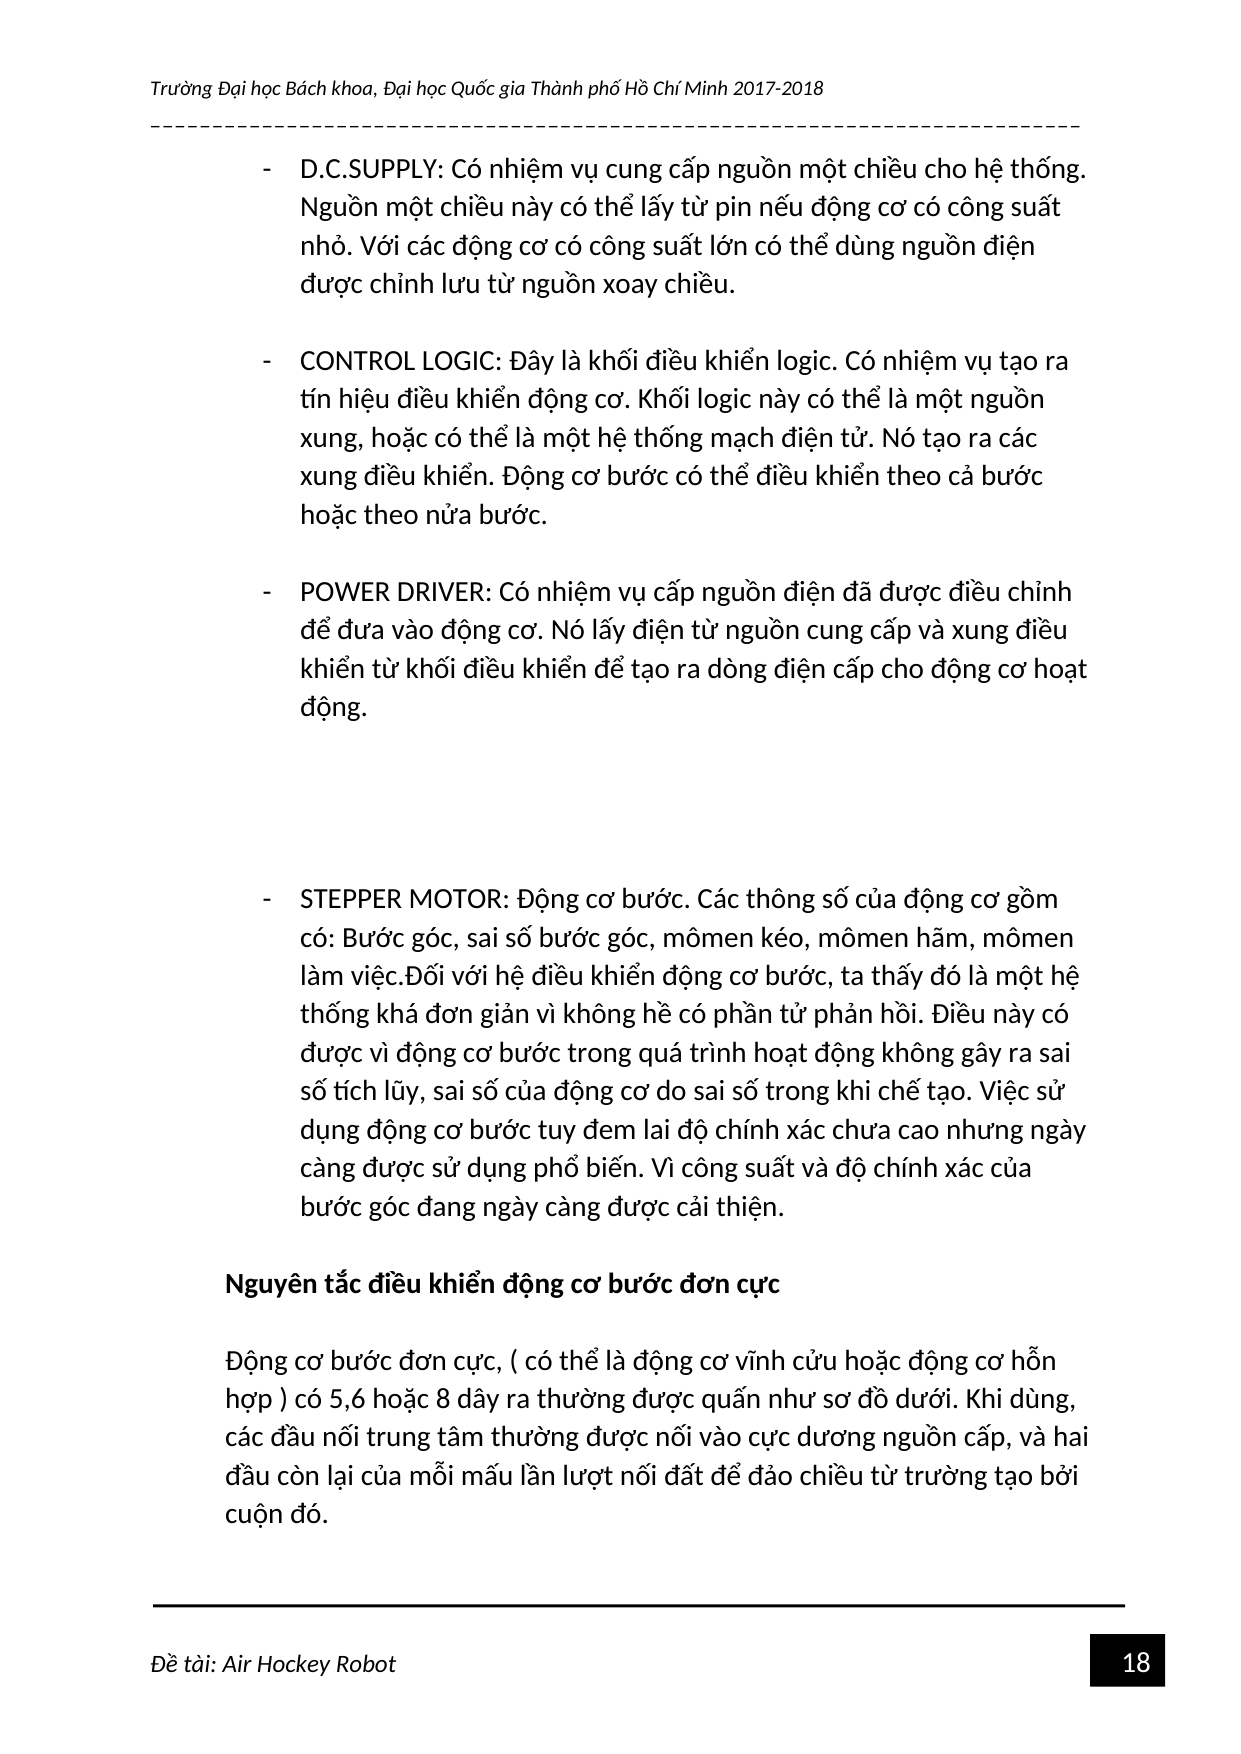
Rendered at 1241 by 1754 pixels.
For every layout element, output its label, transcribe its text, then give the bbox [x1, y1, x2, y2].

list POWER DRIVER: Có nhiệm vụ cấp nguồn điện đã được điều chỉnh để đưa vào động cơ. Nó lấy điện từ nguồn cung cấp và xung điều khiển từ khối điều khiển để tạo ra dòng điện cấp cho động cơ hoạt động. [262, 573, 1090, 724]
list STEPPER MOTOR: Động cơ bước. Các thông số của động cơ gồm có: Bước góc, sai số bước góc, mômen kéo, mômen hãm, mômen làm việc.Đối với hệ điều khiển động cơ bước, ta thấy đó là một hệ thống khá đơn giản vì không hề có phần tử phản hồi. Điều này có được vì động cơ bước trong quá trình hoạt động không gây ra sai số tích lũy, sai số của động cơ do sai số trong khi chế tạo. Việc sử dụng động cơ bước tuy đem lai độ chính xác chưa cao nhưng ngày càng được sử dụng phổ biến. Vì công suất và độ chính xác của bước góc đang ngày càng được cải thiện. [262, 880, 1090, 1223]
list D.C.SUPPLY: Có nhiệm vụ cung cấp nguồn một chiều cho hệ thống. Nguồn một chiều này có thể lấy từ pin nếu động cơ có công suất nhỏ. Với các động cơ có công suất lớn có thể dùng nguồn điện được chỉnh lưu từ nguồn xoay chiều. [262, 150, 1090, 301]
list Nguyên tắc điều khiển động cơ bước đơn cực [225, 1265, 1090, 1300]
list Động cơ bước đơn cực, ( có thể là động cơ vĩnh cửu hoặc động cơ hỗn hợp ) có 5,6 hoặc 8 dây ra thường được quấn như sơ đồ dưới. Khi dùng, các đầu nối trung tâm thường được nối vào cực dương nguồn cấp, và hai đầu còn lại của mỗi mấu lần lượt nối đất để đảo chiều từ trường tạo bởi cuộn đó. [225, 1342, 1090, 1531]
list CONTROL LOGIC: Đây là khối điều khiển logic. Có nhiệm vụ tạo ra tín hiệu điều khiển động cơ. Khối logic này có thể là một nguồn xung, hoặc có thể là một hệ thống mạch điện tử. Nó tạo ra các xung điều khiển. Động cơ bước có thể điều khiển theo cả bước hoặc theo nửa bước. [262, 342, 1090, 532]
